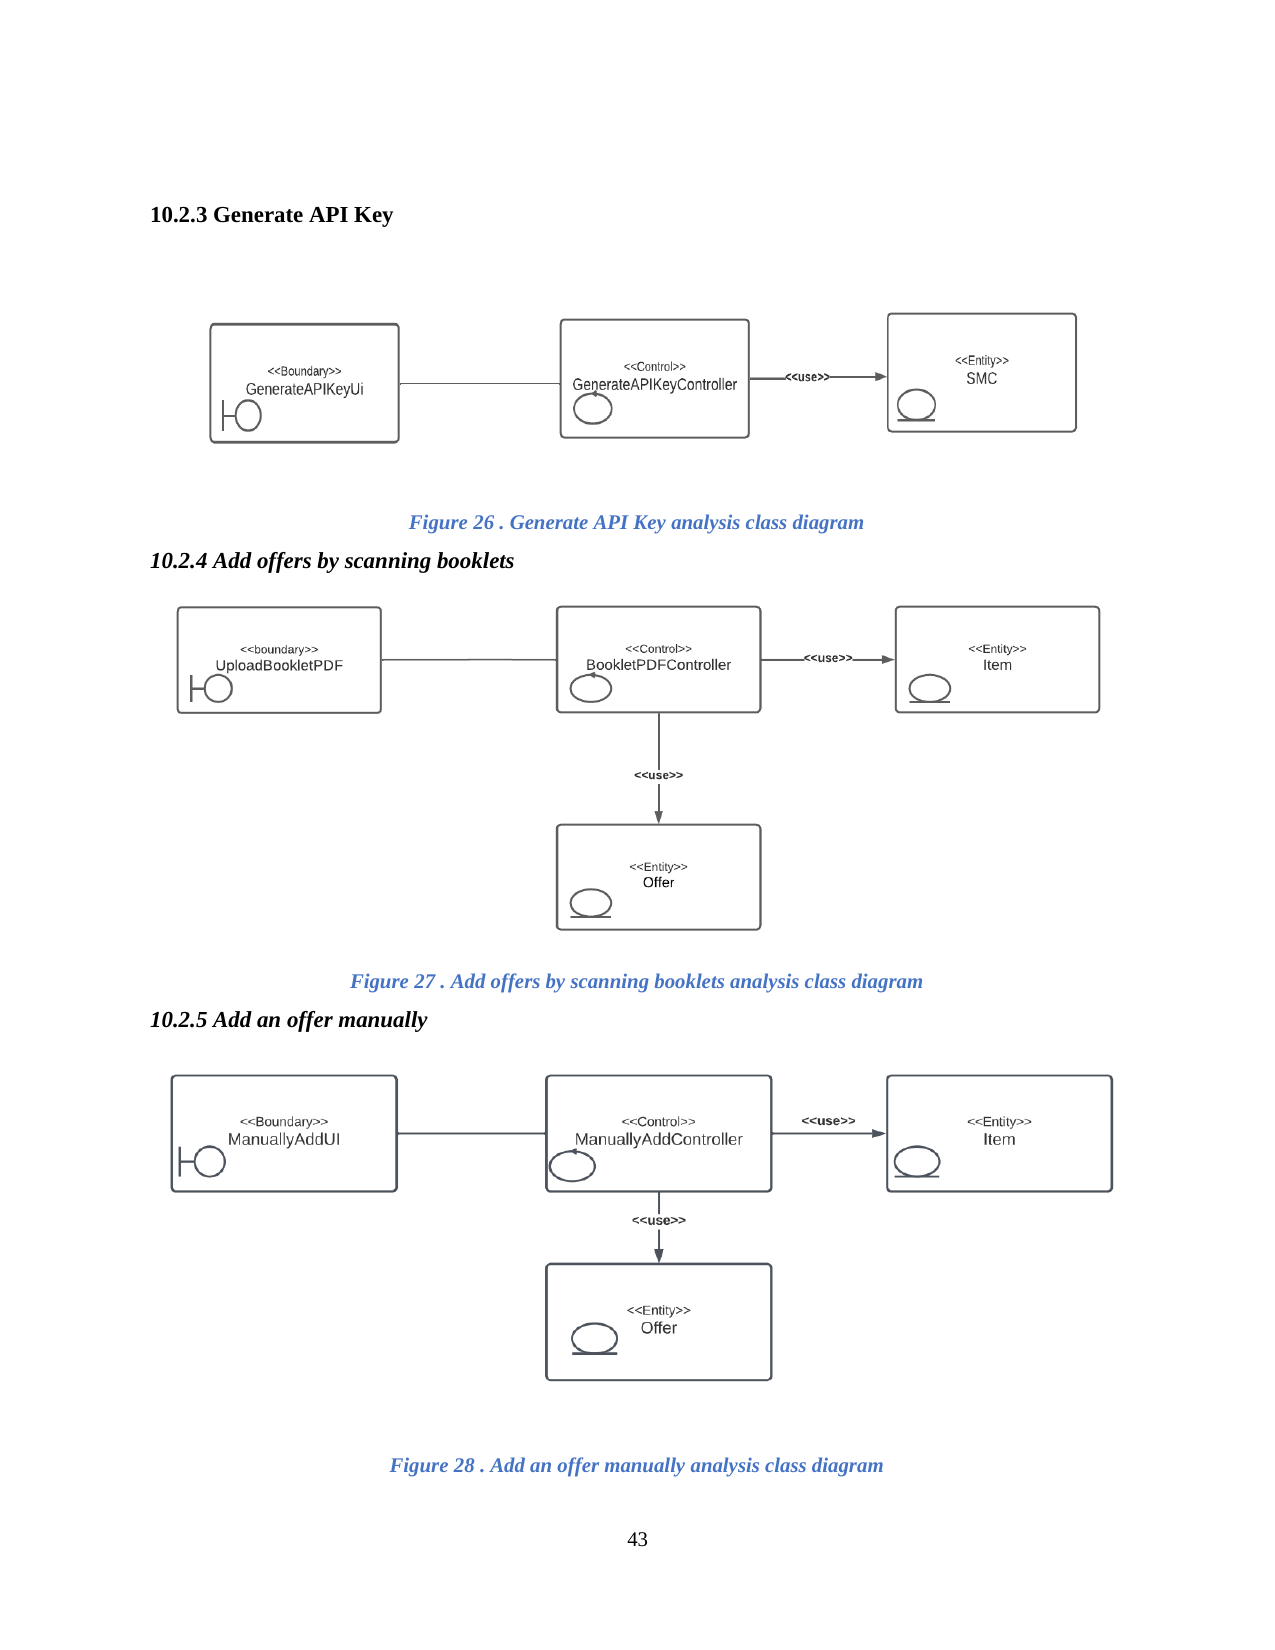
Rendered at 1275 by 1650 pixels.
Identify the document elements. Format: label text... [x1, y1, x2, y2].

subtitle 10.2.5 Add an offer manually [150, 1006, 1125, 1032]
subtitle 10.2.4 Add offers by scanning booklets [150, 547, 1125, 573]
picture [150, 1063, 1125, 1416]
picture [150, 240, 1125, 511]
text Figure 27 . Add offers by scanning booklets analysis class diagram [150, 969, 1125, 993]
text Figure 26 . Generate API Key analysis class diagram [150, 511, 1125, 534]
text Figure 28 . Add an offer manually analysis class diagram [150, 1453, 1125, 1477]
text 10.2.3 Generate API Key [150, 201, 1125, 228]
picture [150, 579, 1125, 957]
